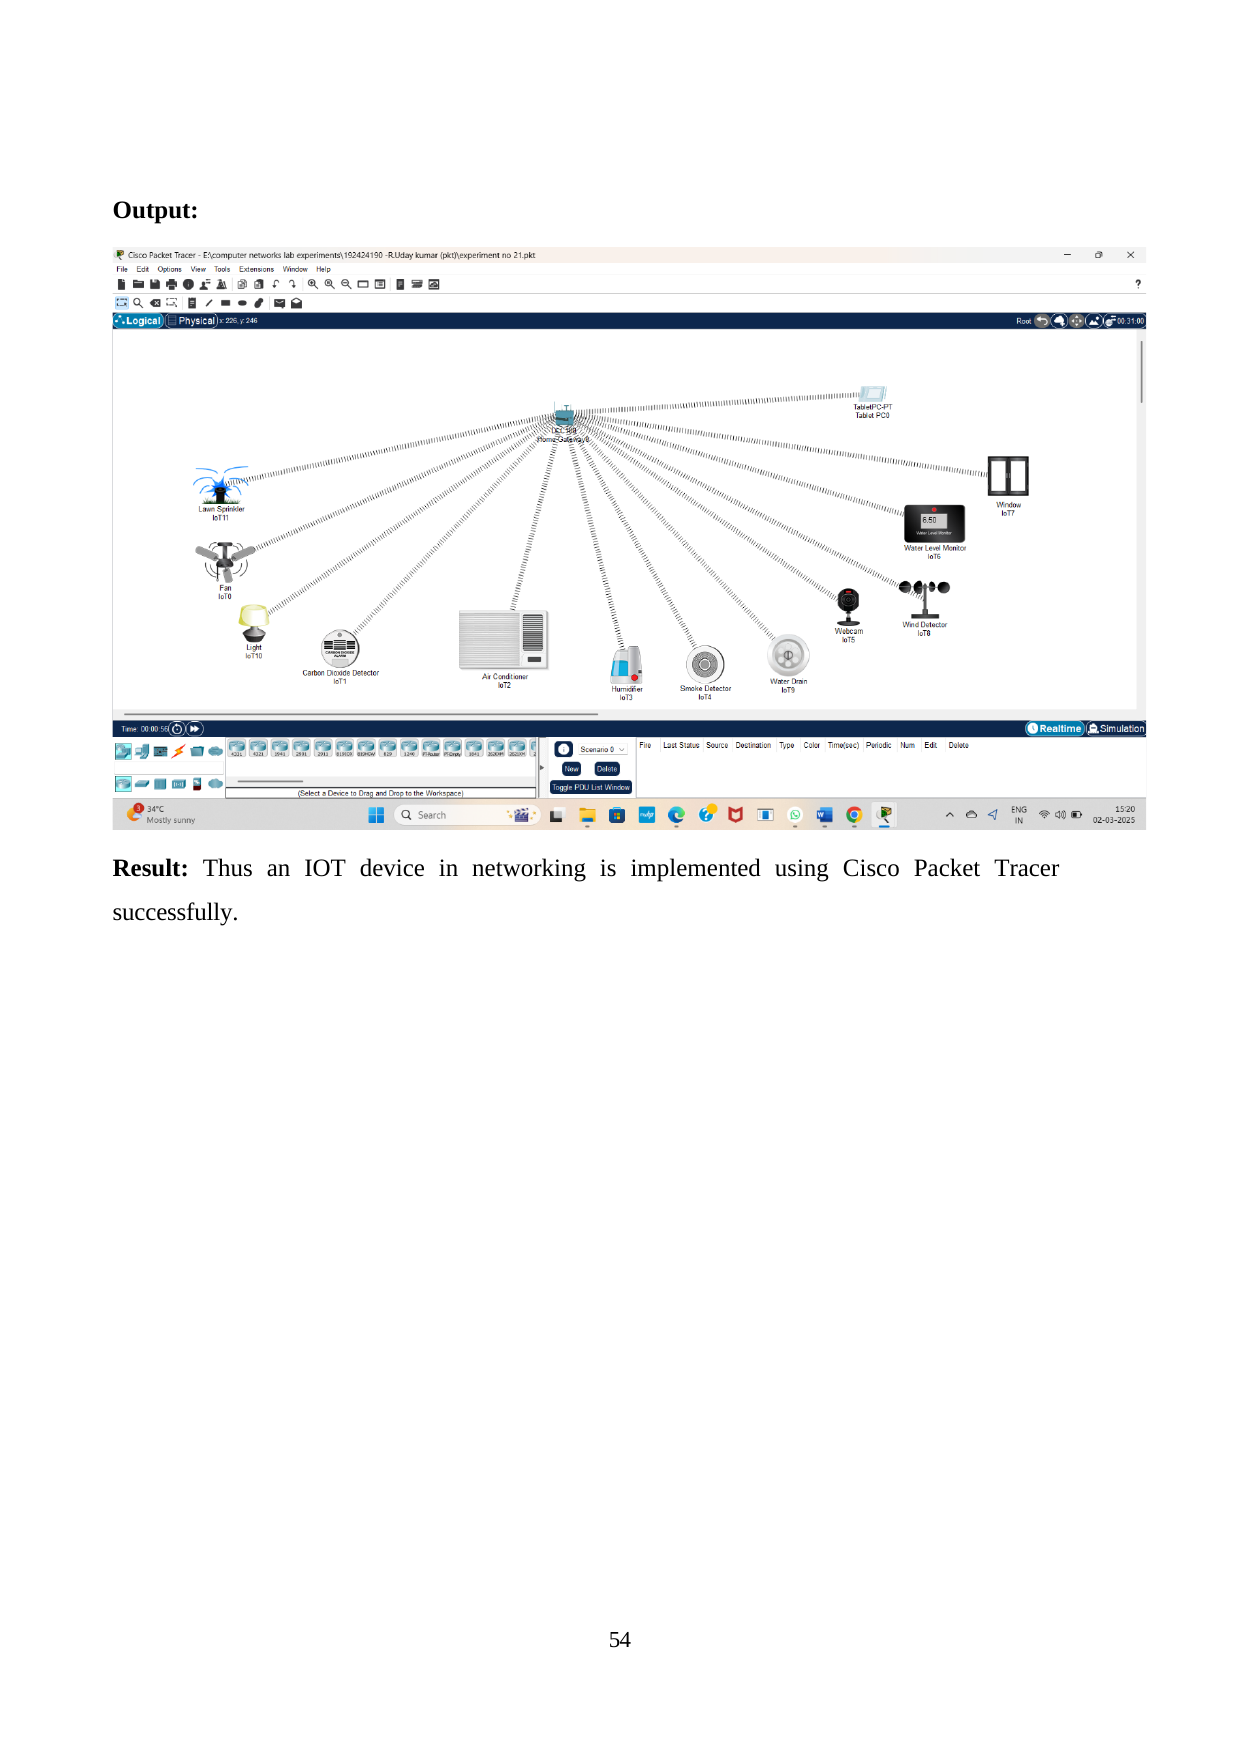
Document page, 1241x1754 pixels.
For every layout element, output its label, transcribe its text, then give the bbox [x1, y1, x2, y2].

text Output: [112, 195, 1061, 223]
picture [140, 318, 148, 326]
picture [112, 247, 1147, 830]
text Result: Thus an IOT device in networking is implemented using Cisco Packet Tracer successfully. [112, 853, 1061, 925]
